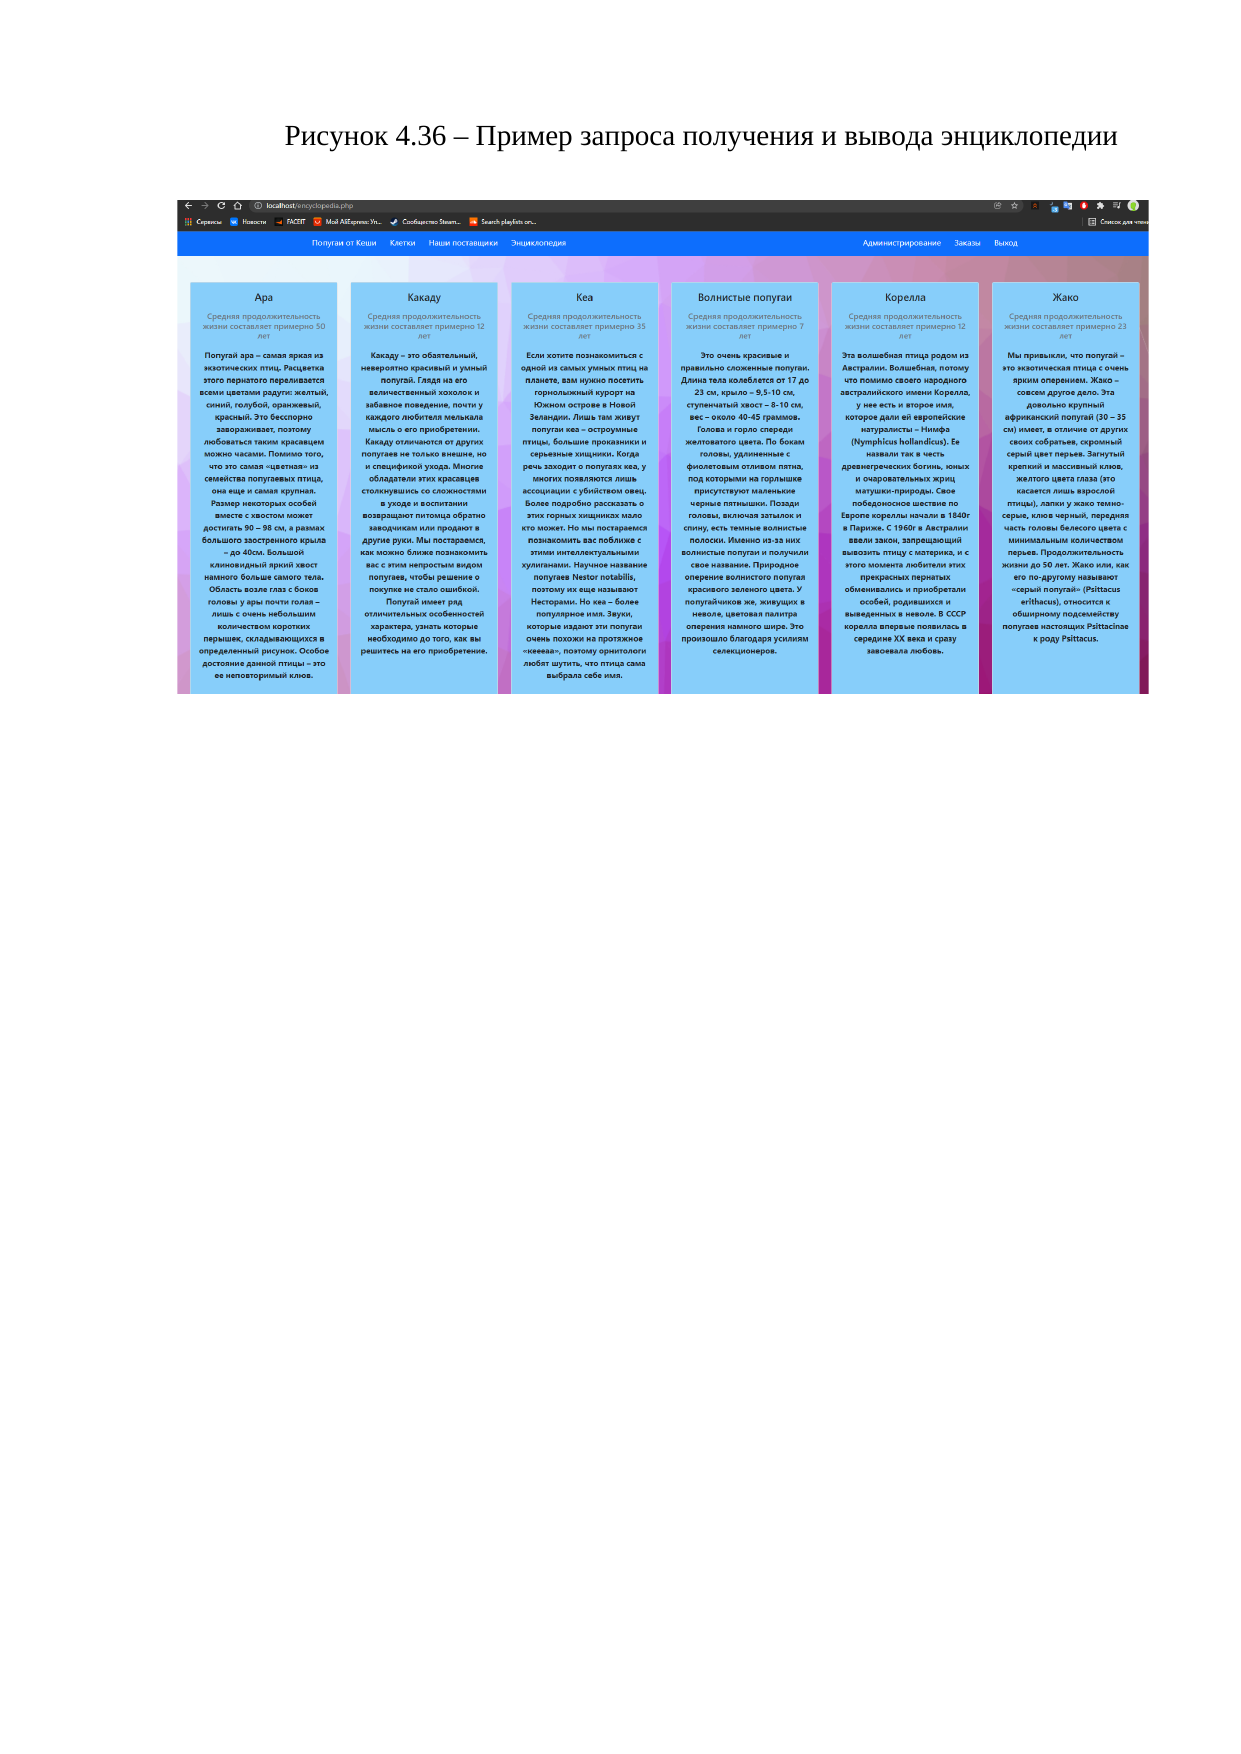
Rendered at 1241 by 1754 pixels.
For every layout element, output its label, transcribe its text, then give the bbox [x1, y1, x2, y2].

picture [177, 200, 1148, 694]
text Рисунок 4.36 – Пример запроса получения и вывода энциклопедии [214, 118, 1152, 152]
